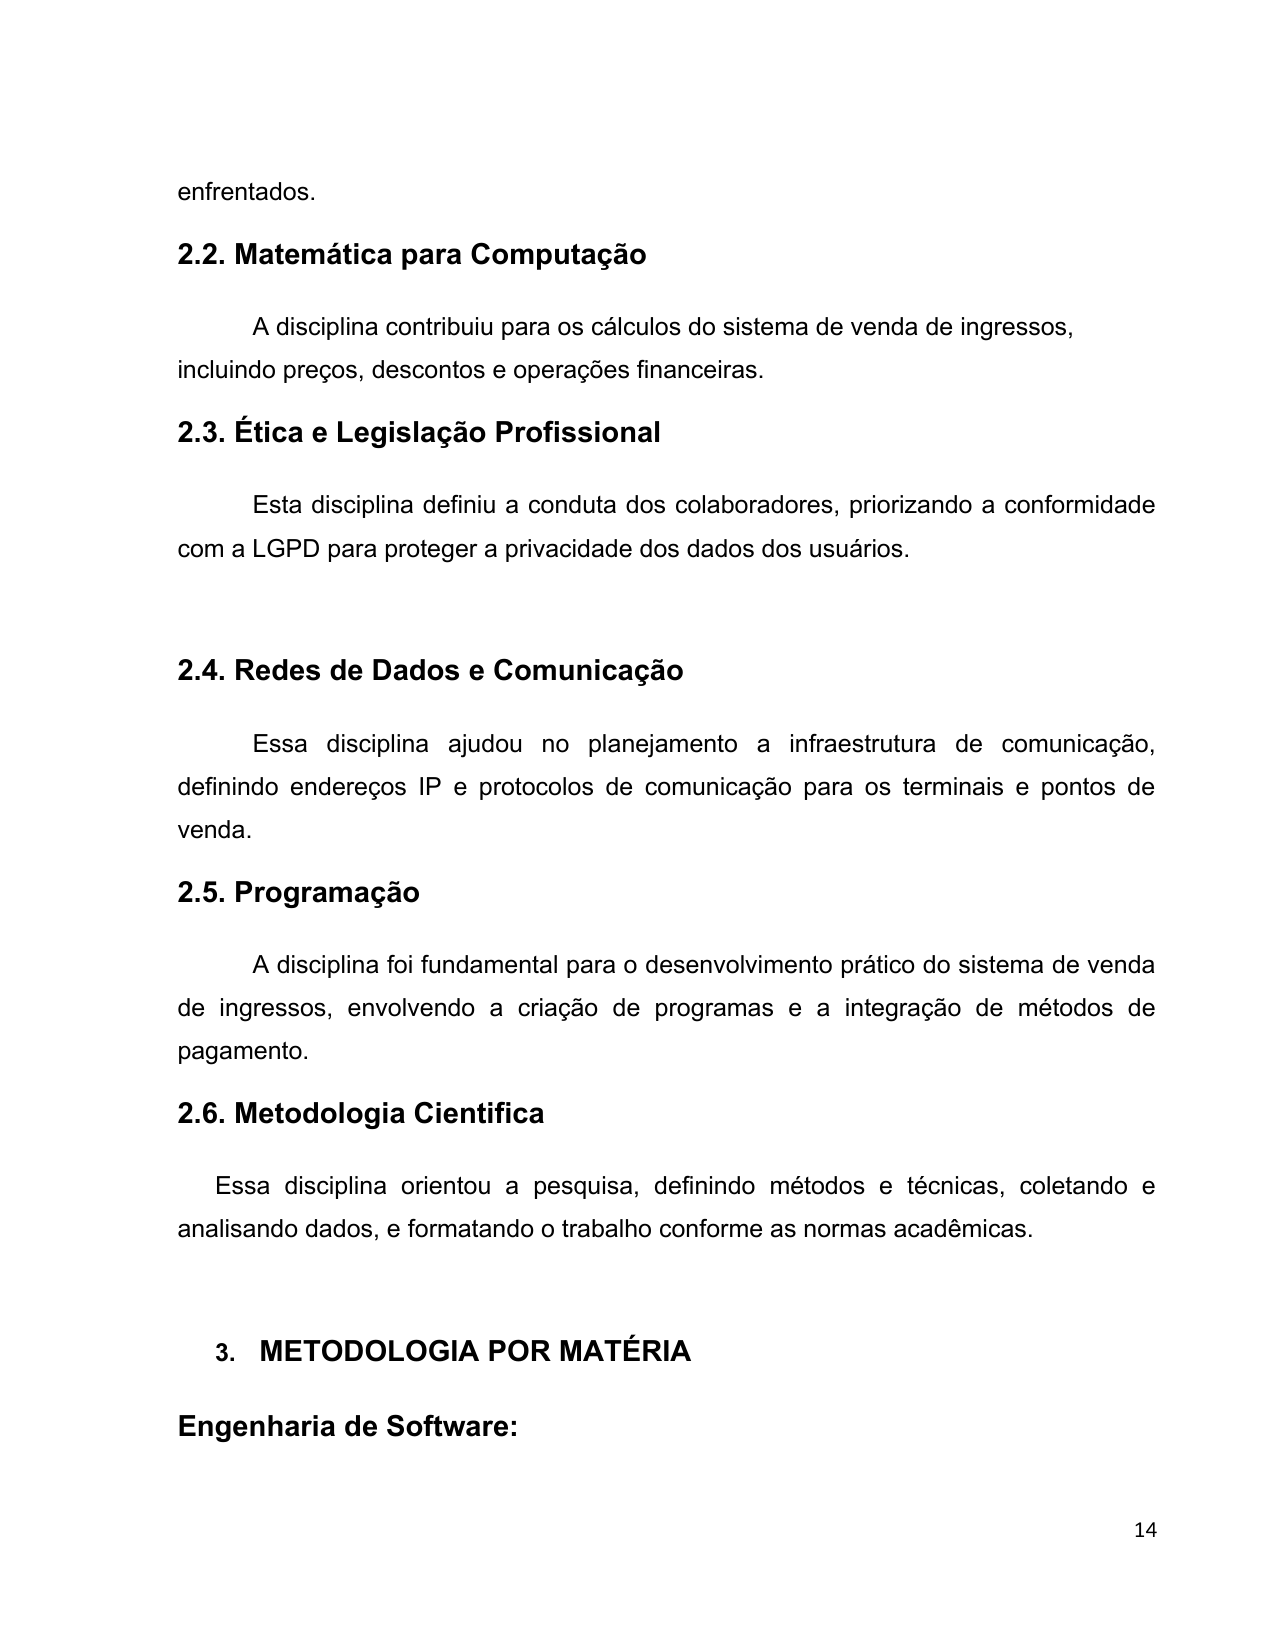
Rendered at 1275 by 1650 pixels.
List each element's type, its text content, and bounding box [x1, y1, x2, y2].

text Essa disciplina ajudou no planejamento a infraestrutura de comunicação, definindo endereços IP e protocolos de comunicação para os terminais e pontos de venda. [177, 728, 1157, 843]
subtitle METODOLOGIA POR MATÉRIA [215, 1334, 1157, 1367]
subtitle 2.5. Programação [177, 874, 1157, 908]
subtitle 2.2. Matemática para Computação [177, 237, 1157, 271]
subtitle 2.3. Ética e Legislação Profissional [177, 415, 1157, 449]
text Engenharia de Software: [177, 1409, 1157, 1443]
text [177, 177, 1157, 206]
text A disciplina contribuiu para os cálculos do sistema de venda de ingressos, incluindo preços, descontos e operações financeiras. [177, 312, 1157, 384]
subtitle 2.4. Redes de Dados e Comunicação [177, 653, 1157, 687]
text A disciplina foi fundamental para o desenvolvimento prático do sistema de venda de ingressos, envolvendo a criação de programas e a integração de métodos de pagamento. [177, 950, 1157, 1065]
subtitle 2.6. Metodologia Cientifica [177, 1096, 1157, 1129]
text Esta disciplina definiu a conduta dos colaboradores, priorizando a conformidade com a LGPD para proteger a privacidade dos dados dos usuários. [177, 491, 1157, 562]
text Essa disciplina orientou a pesquisa, definindo métodos e técnicas, coletando e analisando dados, e formatando o trabalho conforme as normas acadêmicas. [177, 1171, 1157, 1243]
